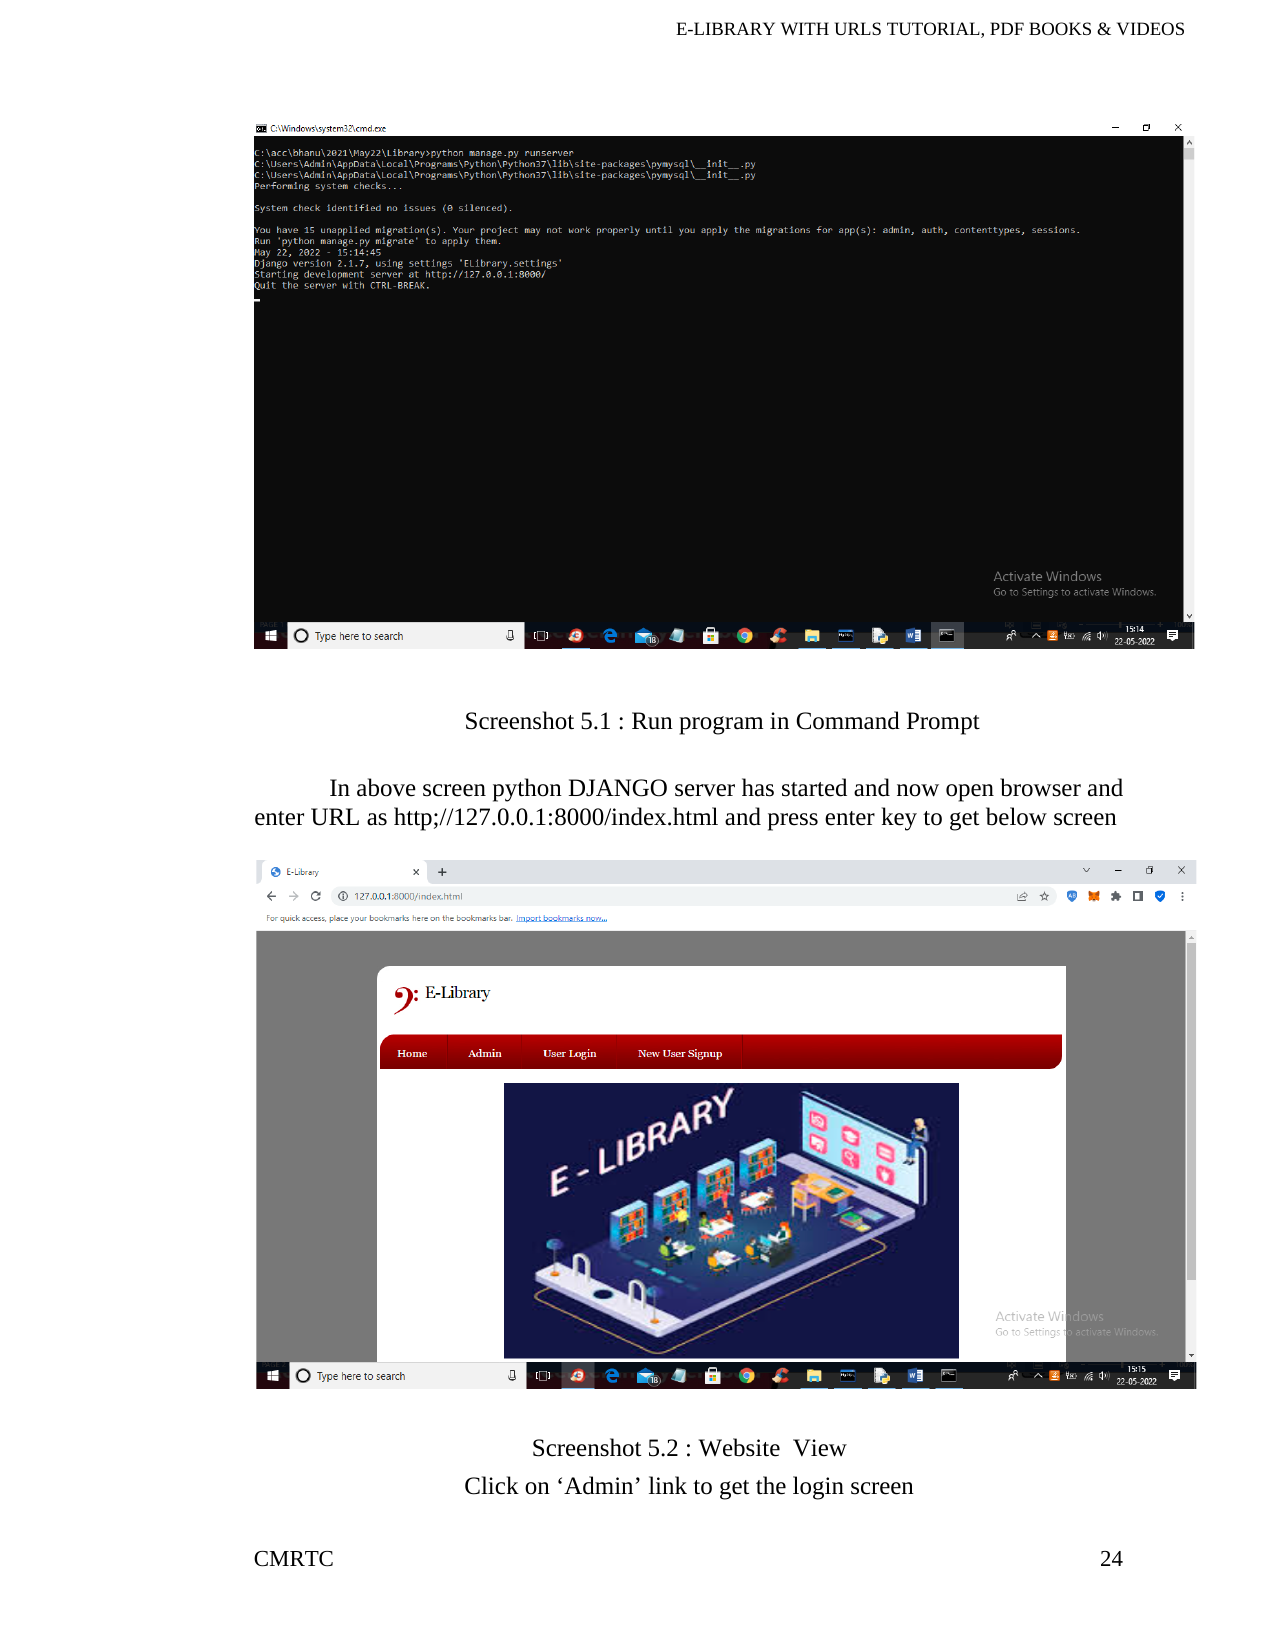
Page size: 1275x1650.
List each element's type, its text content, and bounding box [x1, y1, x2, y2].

text In above screen python DJANGO server has started and now open browser and enter URL as http;//127.0.0.1:8000/index.html and press enter key to get below screen [254, 773, 1152, 831]
text Screenshot 5.1 : Run program in Command Prompt [264, 706, 1114, 735]
text Screenshot 5.2 : Website View [264, 1433, 1114, 1461]
picture [254, 120, 1195, 649]
text Click on ‘Admin’ link to get the login screen [264, 1471, 1114, 1499]
picture [256, 860, 1197, 1389]
